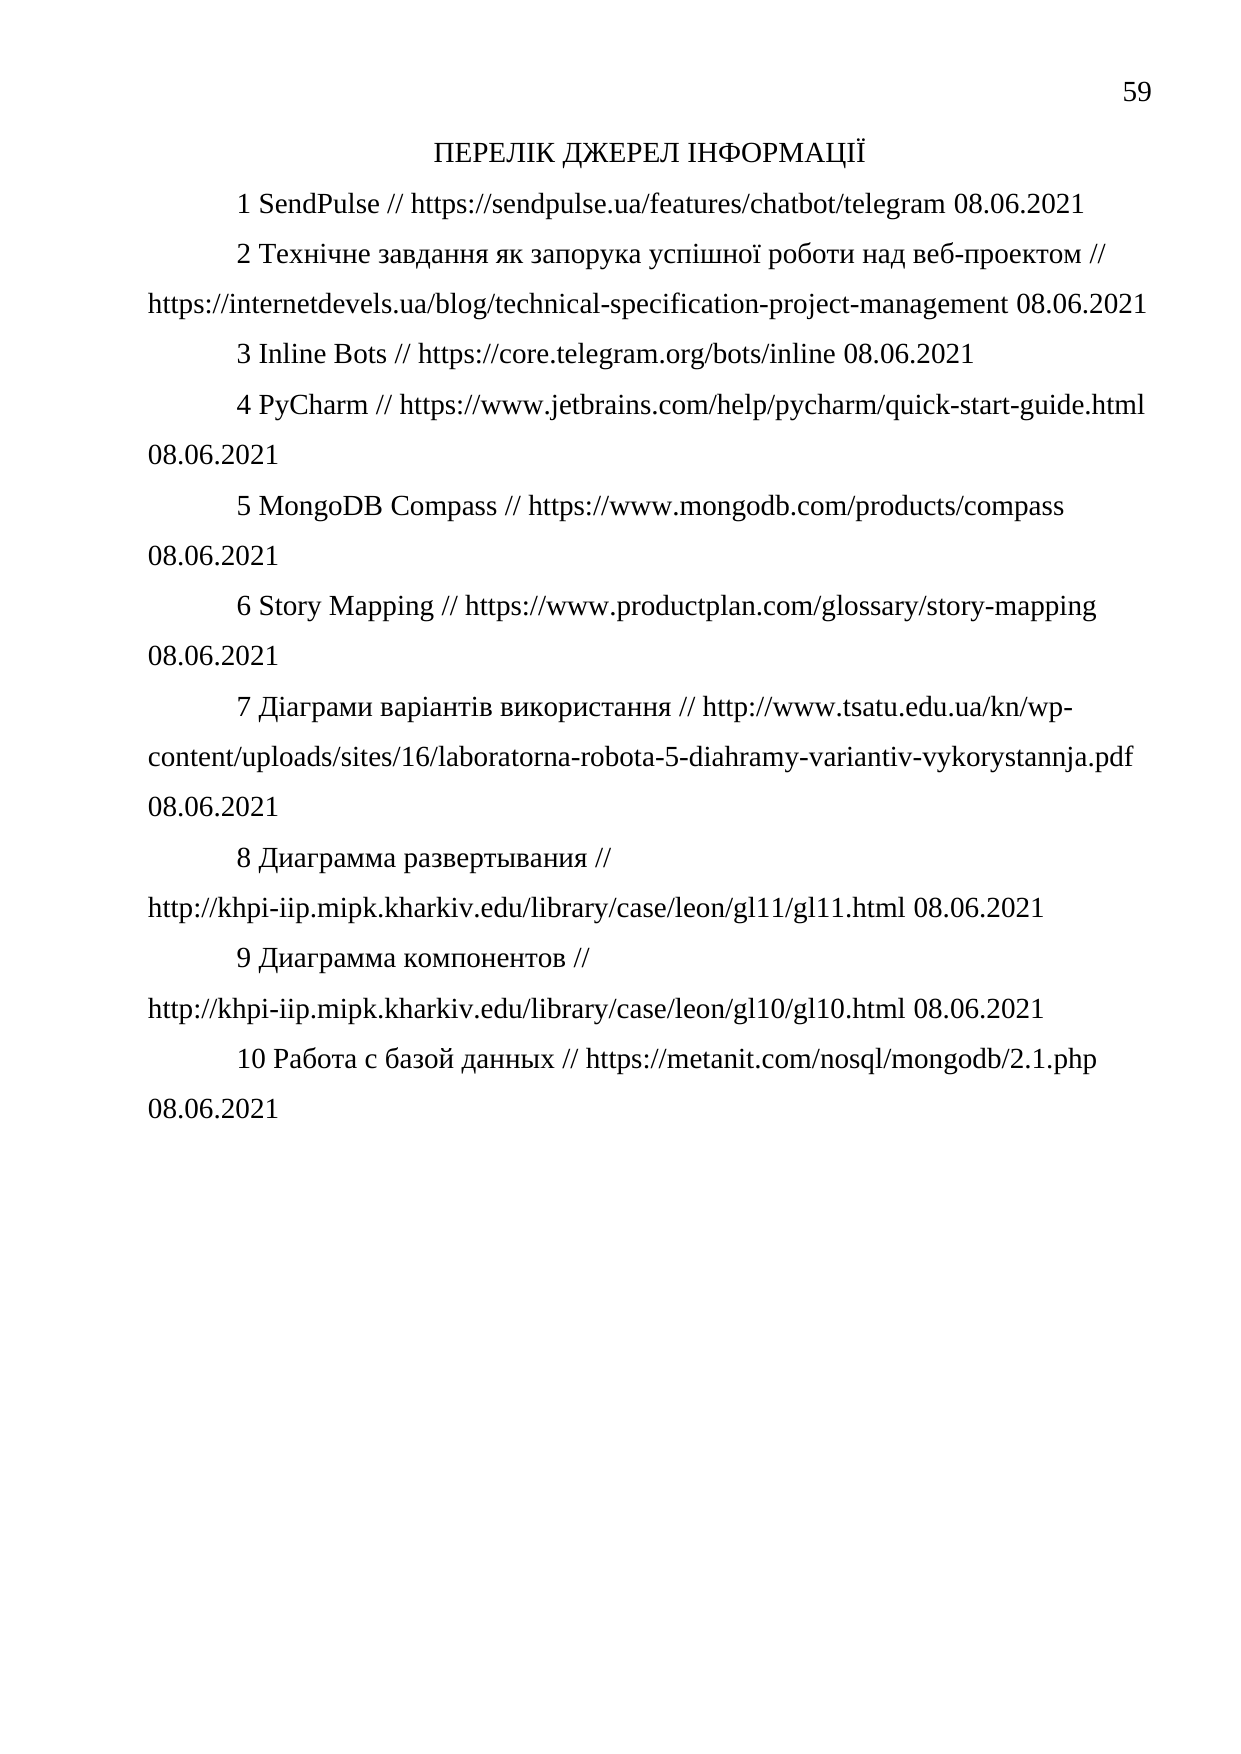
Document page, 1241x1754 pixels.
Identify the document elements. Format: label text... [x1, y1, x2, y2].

text Перелік джерел інформації [148, 135, 1152, 169]
list MongoDB Compass // https://www.mongodb.com/products/compass 08.06.2021 [148, 488, 1152, 571]
list Технічне завдання як запорука успішної роботи над веб-проектом // https://internetdevels.ua/blog/technical-specification-project-management 08.06.2021 [148, 236, 1152, 320]
list SendPulse // https://sendpulse.ua/features/chatbot/telegram 08.06.2021 [148, 186, 1152, 219]
list Диаграмма компонентов // http://khpi-iip.mipk.kharkiv.edu/library/case/leon/gl10/gl10.html 08.06.2021 [148, 940, 1152, 1024]
list Диаграмма развертывания // http://khpi-iip.mipk.kharkiv.edu/library/case/leon/gl11/gl11.html 08.06.2021 [148, 840, 1152, 924]
list Story Mapping // https://www.productplan.com/glossary/story-mapping 08.06.2021 [148, 588, 1152, 672]
list PyCharm // https://www.jetbrains.com/help/pycharm/quick-start-guide.html 08.06.2021 [148, 387, 1152, 471]
list Діаграми варіантів використання // http://www.tsatu.edu.ua/kn/wp-content/uploads/sites/16/laboratorna-robota-5-diahramy-variantiv-vykorystannja.pdf 08.06.2021 [148, 689, 1152, 823]
list Работа с базой данных // https://metanit.com/nosql/mongodb/2.1.php 08.06.2021 [148, 1041, 1152, 1125]
list Inline Bots // https://core.telegram.org/bots/inline 08.06.2021 [148, 337, 1152, 370]
